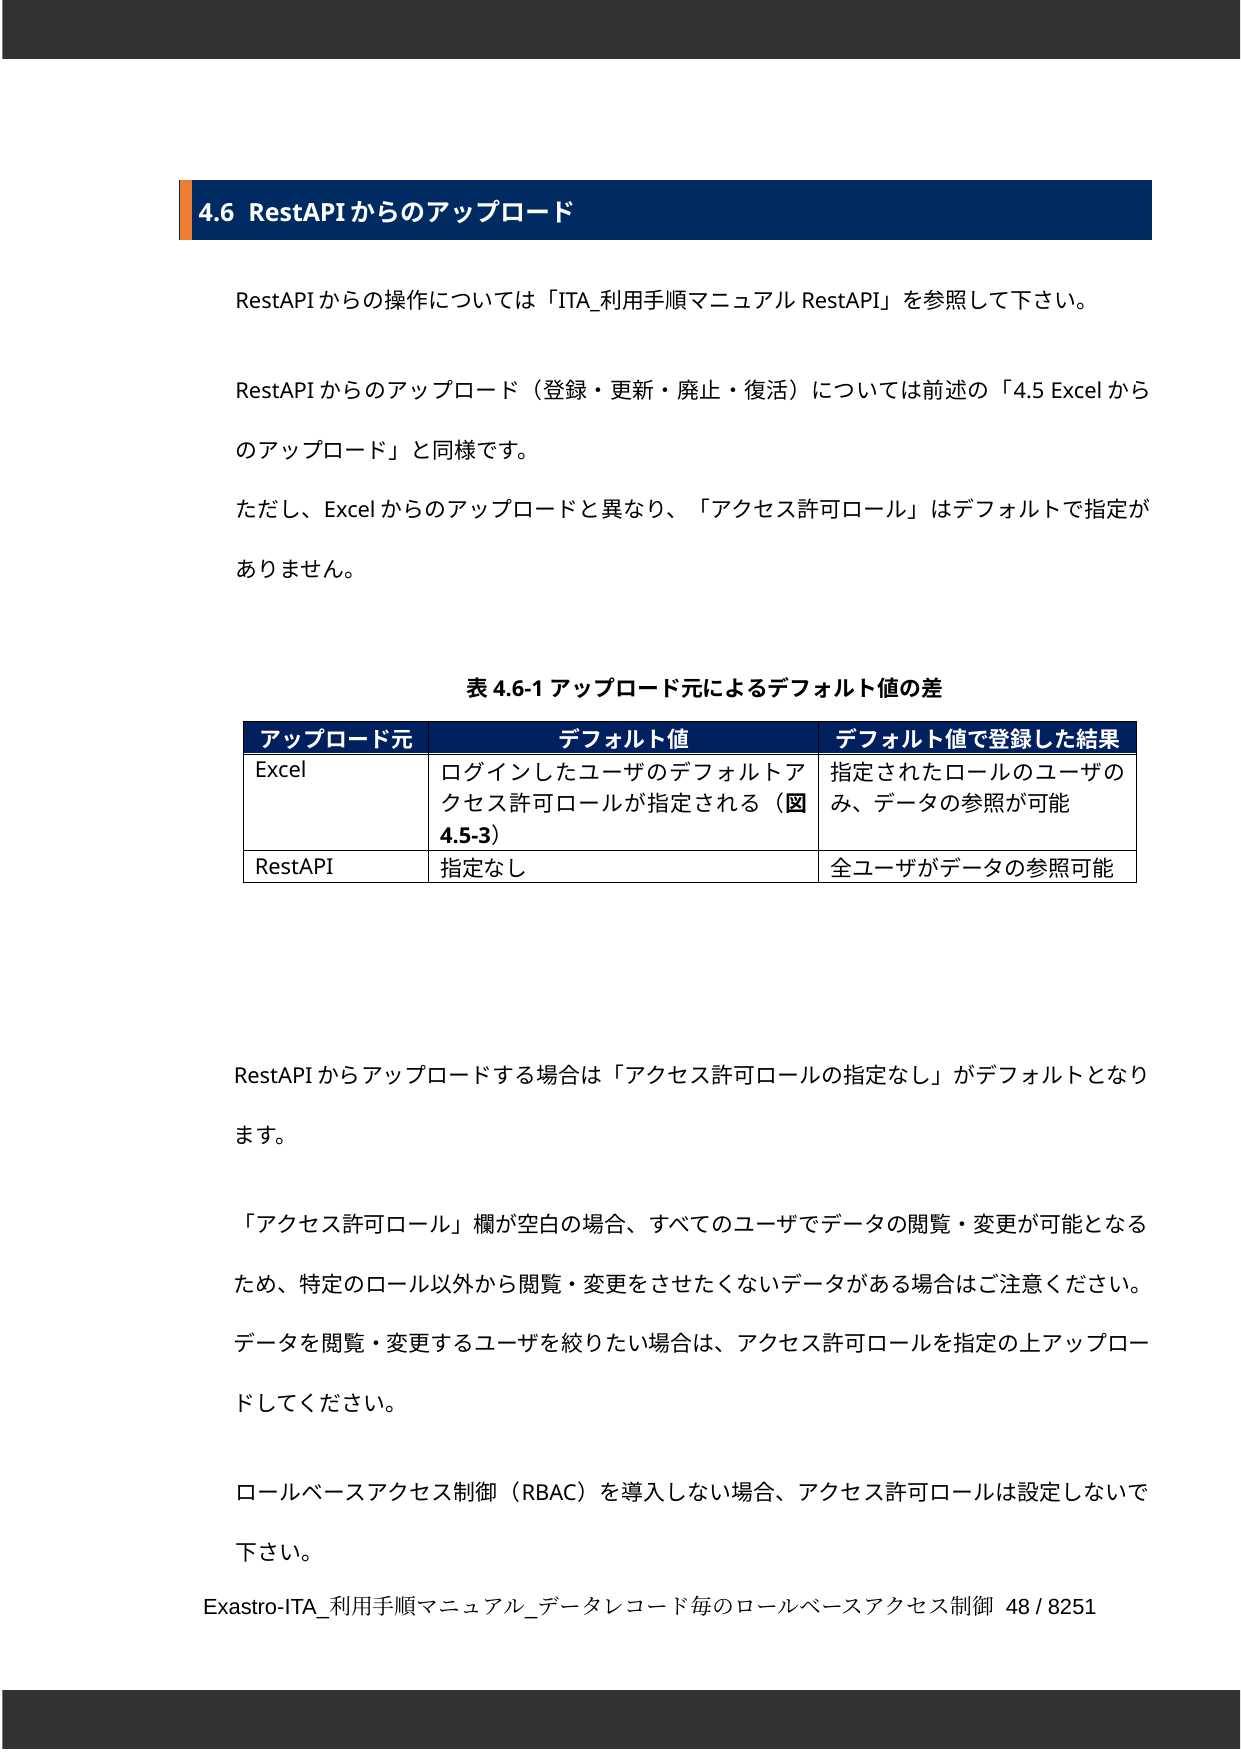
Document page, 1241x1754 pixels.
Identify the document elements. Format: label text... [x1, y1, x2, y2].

table_cell 指定なし [429, 851, 818, 882]
subtitle RestAPIからのアップロード [192, 180, 1152, 240]
picture [2, 1690, 1241, 1749]
list ロールベースアクセス制御（RBAC）を導入しない場合、アクセス許可ロールは設定しないで下さい。 [235, 1461, 1152, 1581]
table_cell Excel [244, 755, 428, 849]
list 「アクセス許可ロール」欄が空白の場合、すべてのユーザでデータの閲覧・変更が可能となるため、特定のロール以外から閲覧・変更をさせたくないデータがある場合はご注意ください。 [233, 1193, 1152, 1312]
list RestAPIからの操作については「ITA_利用手順マニュアル RestAPI」を参照して下さい。 [235, 270, 1152, 329]
table_cell ログインしたユーザのデフォルトアクセス許可ロールが指定される（図 4.5-3） [429, 755, 818, 849]
table_header アップロード元 [244, 722, 428, 753]
list ただし、Excelからのアップロードと異なり、「アクセス許可ロール」はデフォルトで指定がありません。 [235, 478, 1152, 597]
picture [2, 0, 1241, 59]
table_header デフォルト値で登録した結果 [819, 722, 1136, 753]
list RestAPIからアップロードする場合は「アクセス許可ロールの指定なし」がデフォルトとなります。 [233, 1044, 1152, 1163]
list RestAPIからのアップロード（登録・更新・廃止・復活）については前述の「4.5 Excelからのアップロード」と同様です。 [235, 359, 1152, 478]
table_cell 全ユーザがデータの参照可能 [819, 851, 1136, 882]
table_header デフォルト値 [429, 722, 818, 753]
list 表 4.6-1 アップロード元によるデフォルト値の差 [257, 657, 1152, 717]
table_cell RestAPI [244, 851, 428, 882]
list データを閲覧・変更するユーザを絞りたい場合は、アクセス許可ロールを指定の上アップロードしてください。 [233, 1312, 1152, 1432]
table_cell 指定されたロールのユーザのみ、データの参照が可能 [819, 755, 1136, 849]
